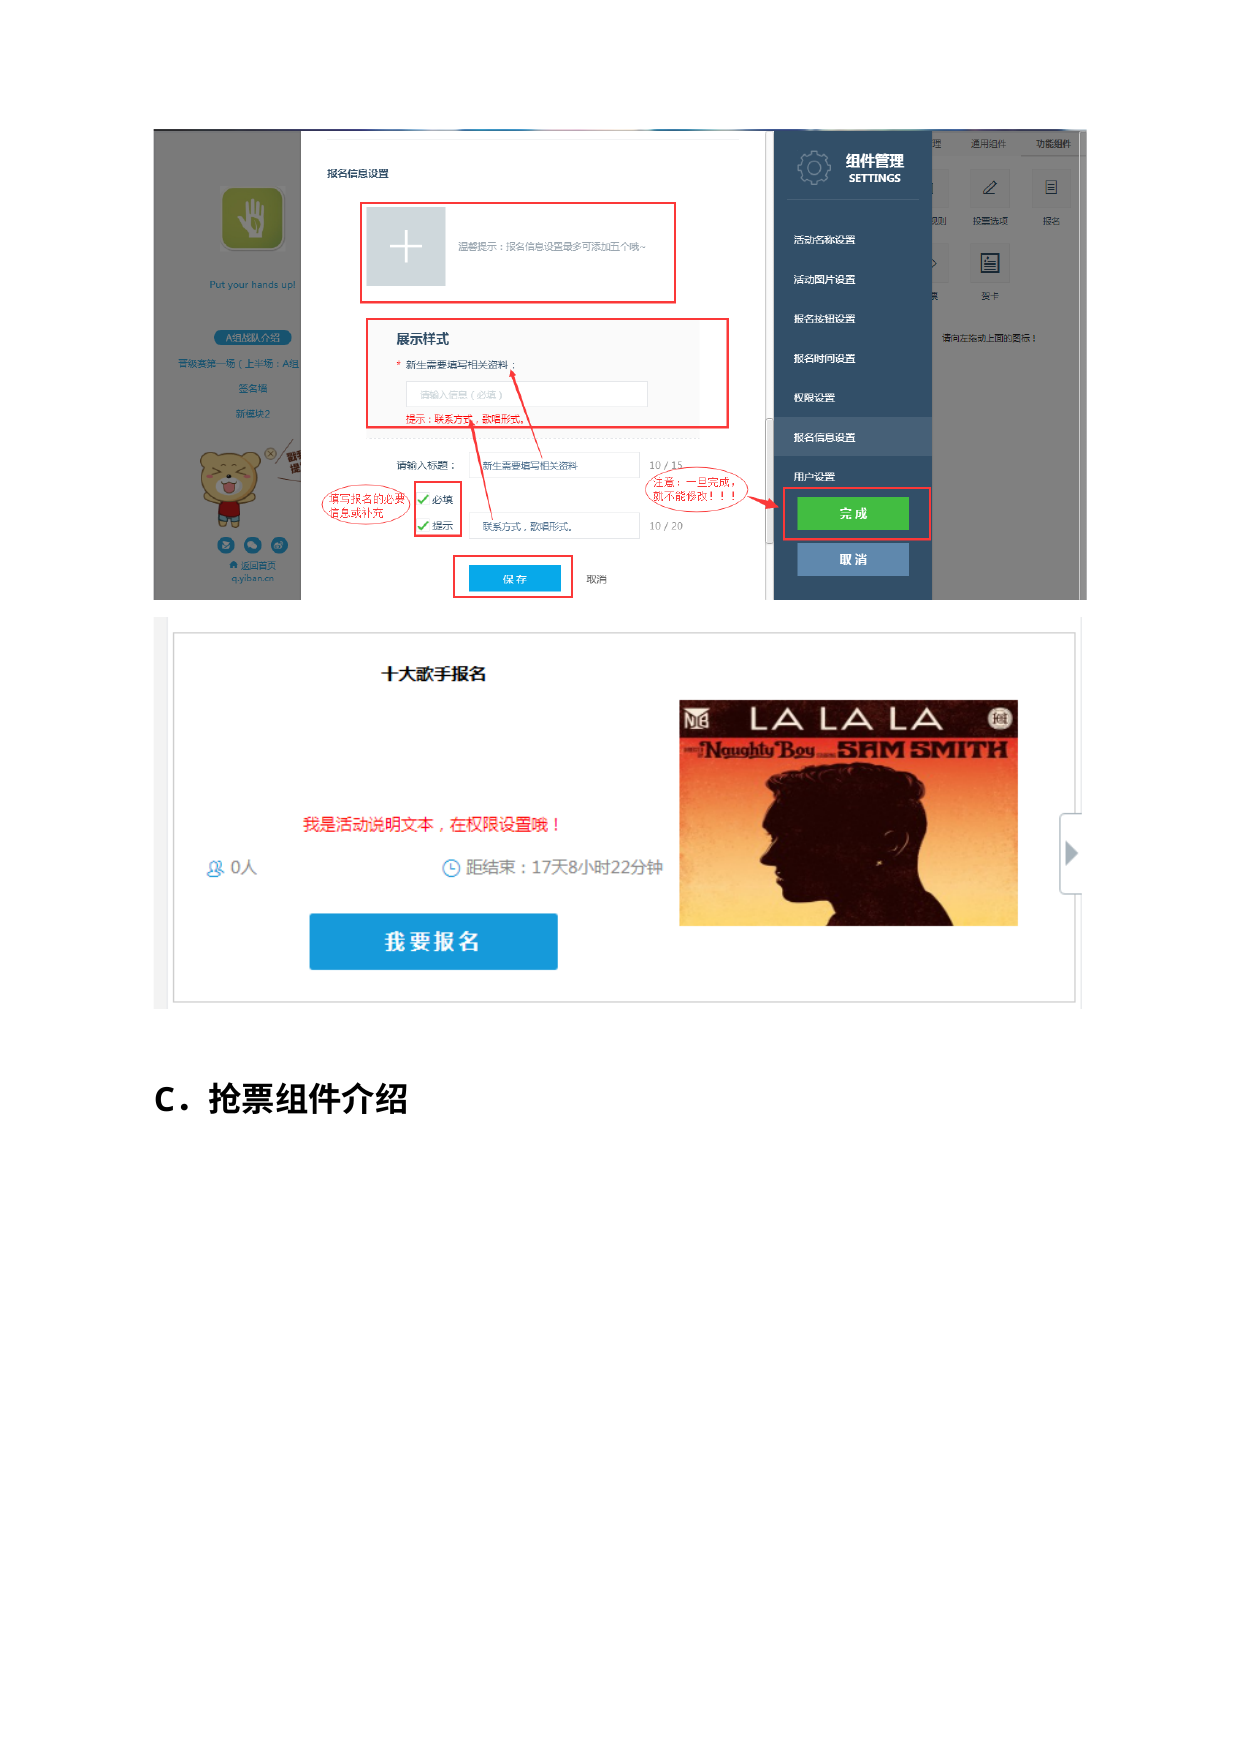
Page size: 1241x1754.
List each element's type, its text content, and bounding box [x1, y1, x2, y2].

subtitle C．抢票组件介绍 [153, 1064, 1087, 1129]
picture [153, 617, 1087, 1009]
picture [153, 129, 1087, 600]
